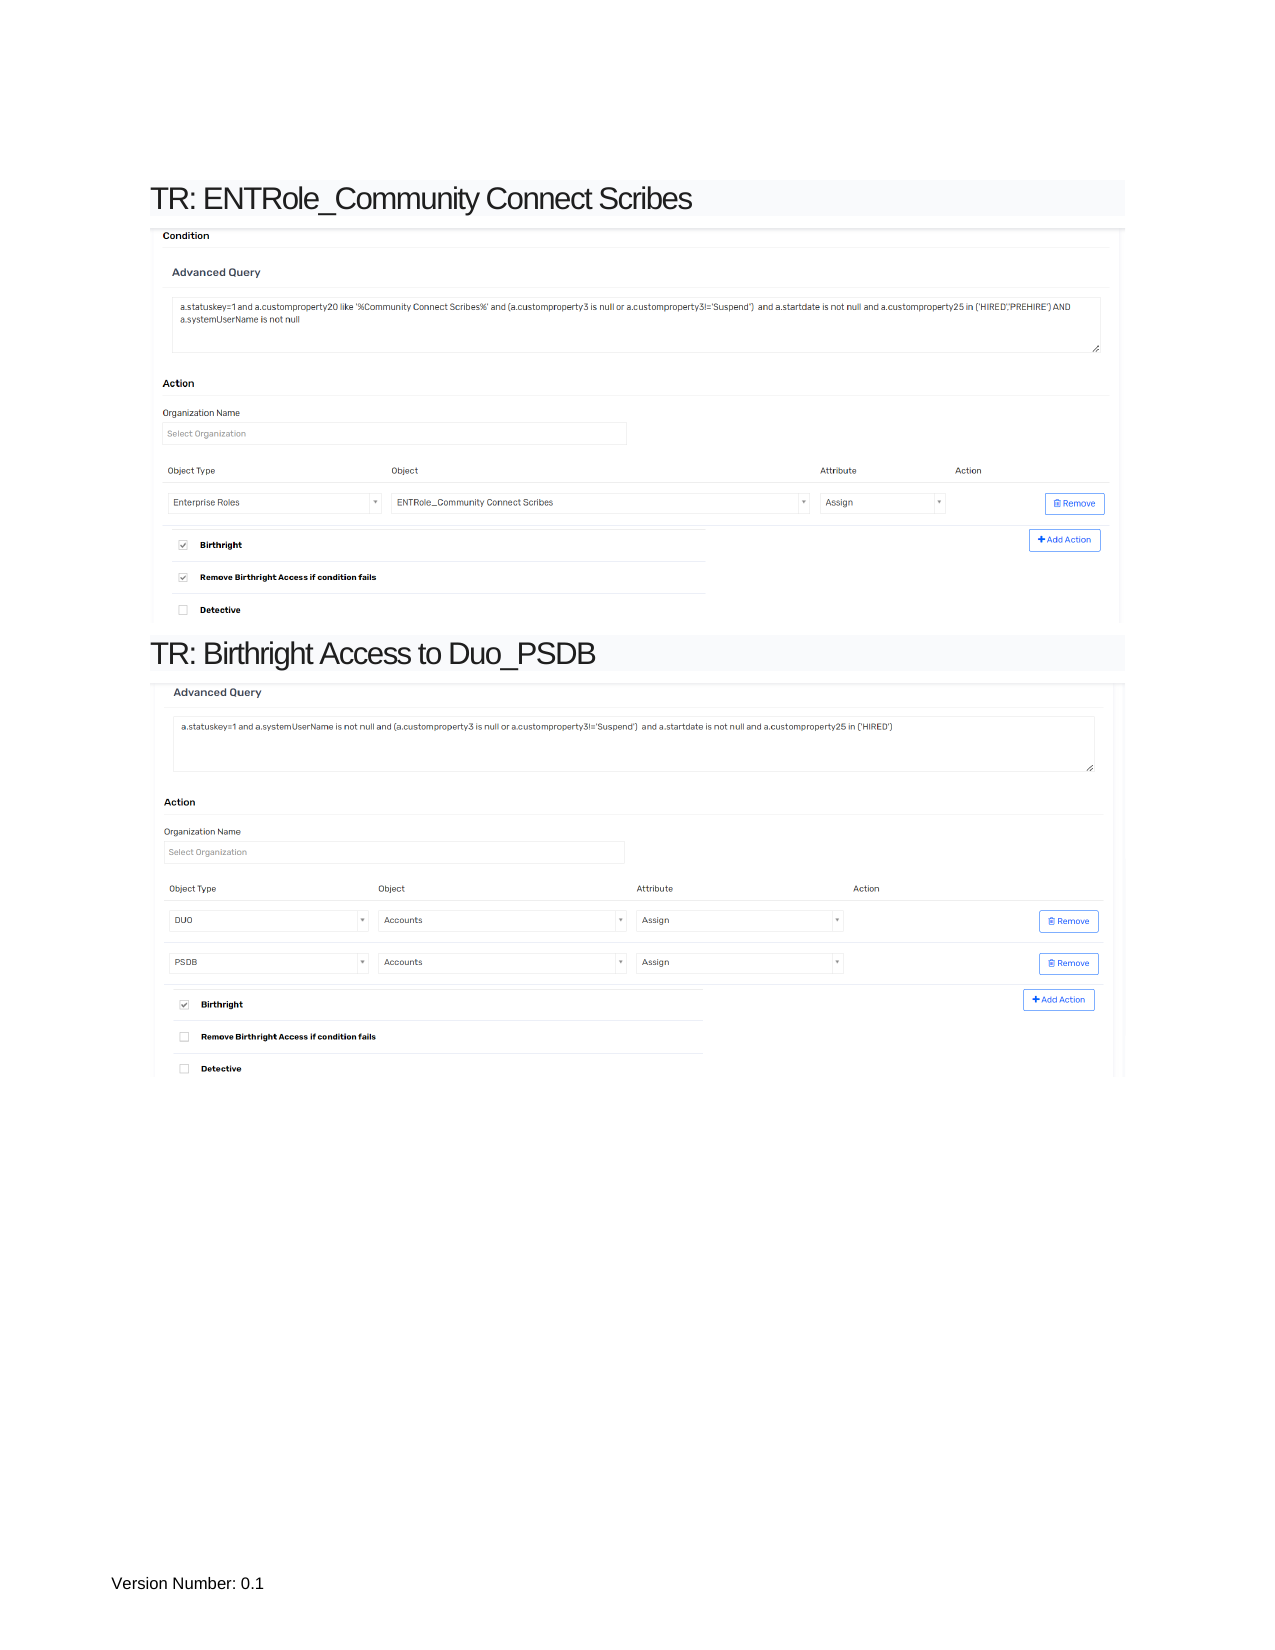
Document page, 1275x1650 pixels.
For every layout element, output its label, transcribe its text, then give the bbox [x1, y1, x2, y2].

subtitle TR: ENTRole_Community Connect Scribes [150, 180, 1125, 216]
picture [150, 228, 1125, 623]
picture [150, 683, 1125, 1077]
subtitle TR: Birthright Access to Duo_PSDB [150, 635, 1125, 671]
